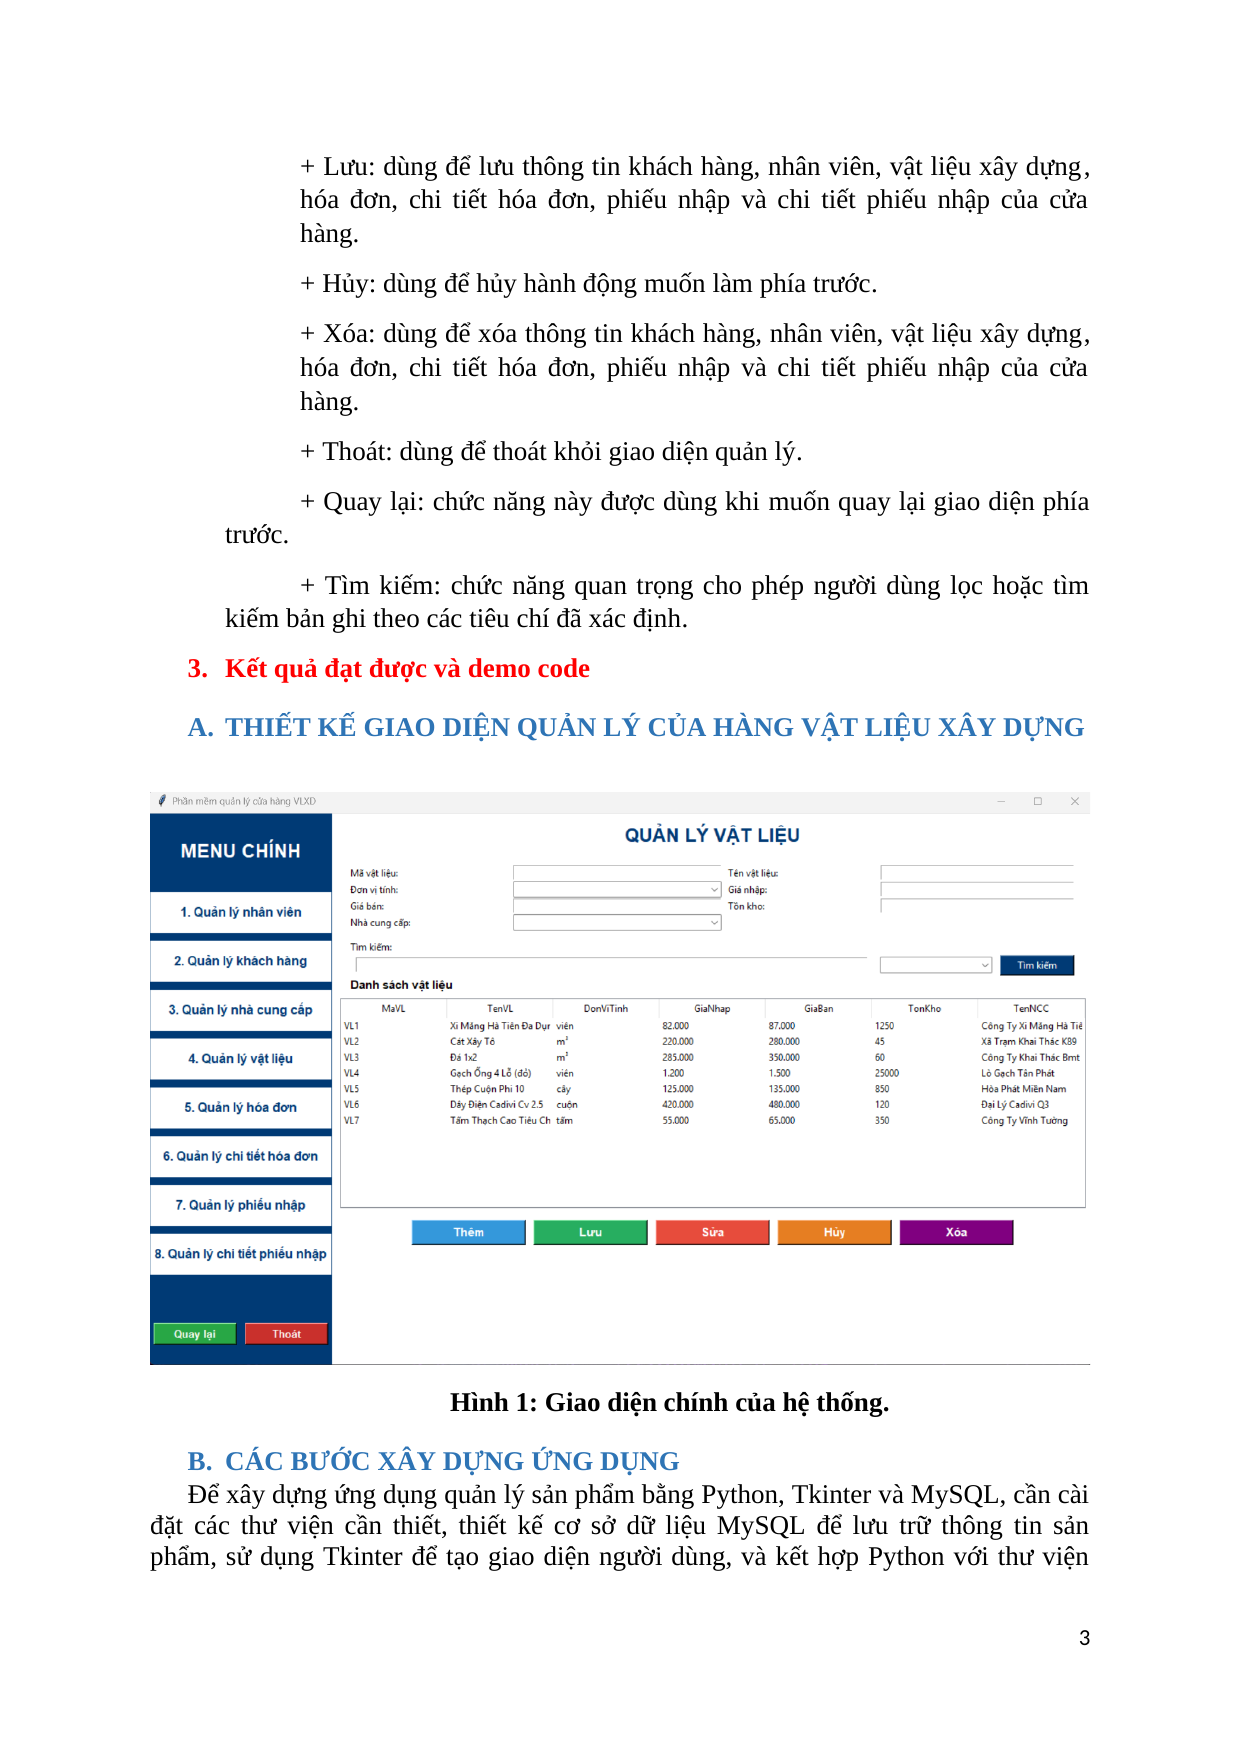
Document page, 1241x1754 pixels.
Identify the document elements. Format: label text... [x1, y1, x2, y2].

text Hình 1: Giao diện chính của hệ thống. [375, 1365, 1090, 1417]
subtitle THIẾT KẾ GIAO DIỆN QUẢN LÝ CỦA HÀNG VẬT LIỆU XÂY DỰNG [187, 711, 1090, 742]
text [150, 1478, 1090, 1572]
text + Thoát: dùng để thoát khỏi giao diện quản lý. [225, 435, 1090, 466]
subtitle Kết quả đạt được và demo code [187, 652, 1090, 684]
subtitle CÁC BƯỚC XÂY DỰNG ỨNG DỤNG [187, 1445, 1090, 1476]
text + Quay lại: chức năng này được dùng khi muốn quay lại giao diện phía trước. [225, 485, 1090, 550]
picture [150, 792, 1091, 1365]
text + Xóa: dùng để xóa thông tin khách hàng, nhân viên, vật liệu xây dựng, hóa đơn, chi tiết hóa đơn, phiếu nhập và chi tiết phiếu nhập của cửa hàng. [300, 317, 1090, 416]
text + Tìm kiếm: chức năng quan trọng cho phép người dùng lọc hoặc tìm kiếm bản ghi theo các tiêu chí đã xác định. [225, 569, 1090, 633]
text + Hủy: dùng để hủy hành động muốn làm phía trước. [300, 267, 1090, 298]
text + Lưu: dùng để lưu thông tin khách hàng, nhân viên, vật liệu xây dựng, hóa đơn, chi tiết hóa đơn, phiếu nhập và chi tiết phiếu nhập của cửa hàng. [300, 150, 1090, 248]
